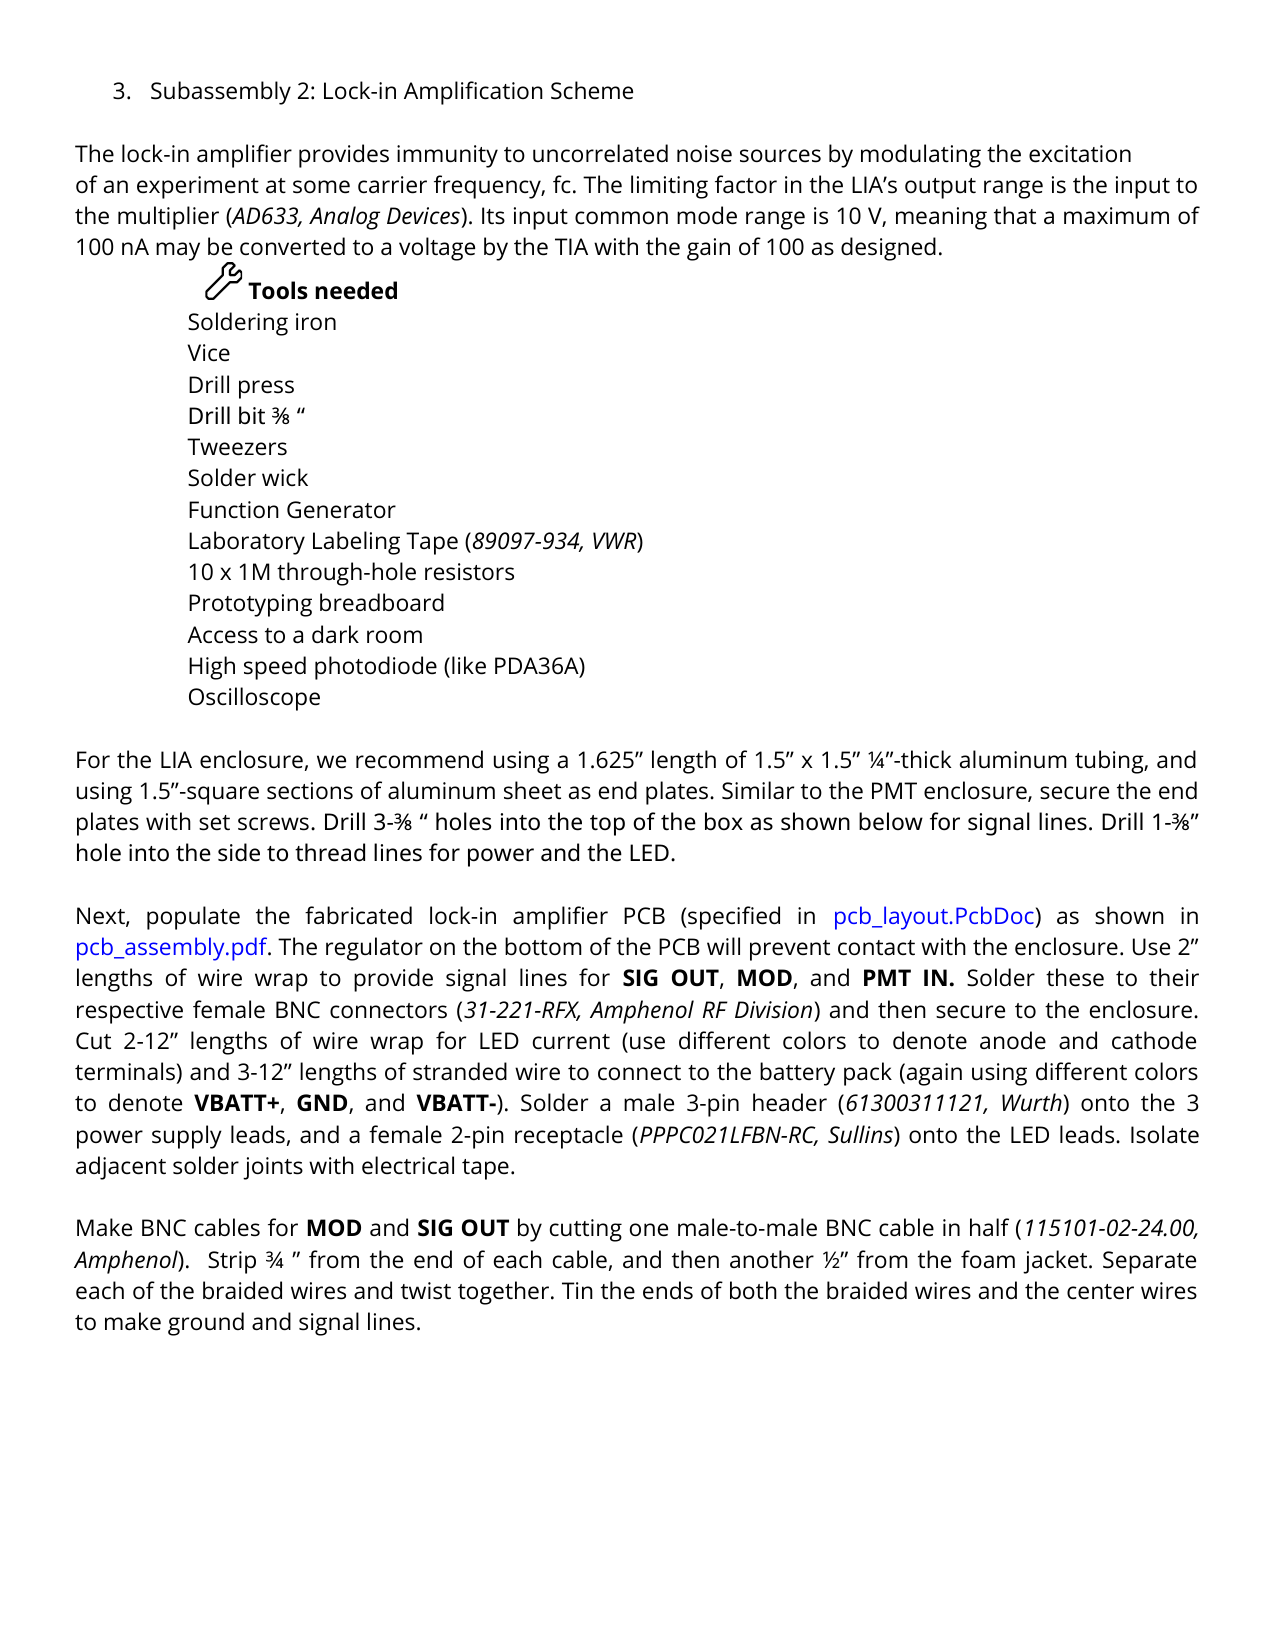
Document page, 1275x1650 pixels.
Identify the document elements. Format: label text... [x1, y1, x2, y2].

text Drill press [187, 368, 1200, 400]
text Soldering iron [187, 306, 1200, 337]
text Make BNC cables for MOD and SIG OUT by cutting one male-to-male BNC cable in half (115101-02-24.00, Amphenol). Strip ¾ ” from the end of each cable, and then another ½” from the foam jacket. Separate each of the braided wires and twist together. Tin the ends of both the braided wires and the center wires to make ground and signal lines. [75, 1212, 1200, 1337]
text Vice [187, 337, 1200, 368]
text For the LIA enclosure, we recommend using a 1.625” length of 1.5” x 1.5” ¼”-thick aluminum tubing, and using 1.5”-square sections of aluminum sheet as end plates. Similar to the PMT enclosure, secure the end plates with set screws. Drill 3-⅜ “ holes into the top of the box as shown below for signal lines. Drill 1-⅜” hole into the side to thread lines for power and the LED. [75, 743, 1200, 868]
text Drill bit ⅜ “ [187, 400, 1200, 431]
text 10 x 1M through-hole resistors [187, 556, 1200, 587]
text Oscilloscope [187, 681, 1200, 712]
text Access to a dark room [187, 618, 1200, 650]
text Tools needed [187, 262, 1200, 306]
text The lock-in amplifier provides immunity to uncorrelated noise sources by modulating the excitation [75, 137, 1200, 169]
text High speed photodiode (like PDA36A) [187, 650, 1200, 681]
text Function Generator [187, 493, 1200, 525]
picture [205, 262, 243, 300]
text Solder wick [187, 462, 1200, 493]
text of an experiment at some carrier frequency, fc. The limiting factor in the LIA’s output range is the input to the multiplier (AD633, Analog Devices). Its input common mode range is 10 V, meaning that a maximum of 100 nA may be converted to a voltage by the TIA with the gain of 100 as designed. [75, 169, 1200, 262]
text Prototyping breadboard [187, 587, 1200, 618]
text Next, populate the fabricated lock-in amplifier PCB (specified in pcb_layout.PcbDoc) as shown in pcb_assembly.pdf. The regulator on the bottom of the PCB will prevent contact with the enclosure. Use 2” lengths of wire wrap to provide signal lines for SIG OUT, MOD, and PMT IN. Solder these to their respective female BNC connectors (31-221-RFX, Amphenol RF Division) and then secure to the enclosure. Cut 2-12” lengths of wire wrap for LED current (use different colors to denote anode and cathode terminals) and 3-12” lengths of stranded wire to connect to the battery pack (again using different colors to denote VBATT+, GND, and VBATT-). Solder a male 3-pin header (61300311121, Wurth) onto the 3 power supply leads, and a female 2-pin receptacle (PPPC021LFBN-RC, Sullins) onto the LED leads. Isolate adjacent solder joints with electrical tape. [75, 900, 1200, 1181]
text Laboratory Labeling Tape (89097-934, VWR) [187, 525, 1200, 556]
list Subassembly 2: Lock-in Amplification Scheme [112, 75, 1200, 106]
text Tweezers [187, 431, 1200, 462]
